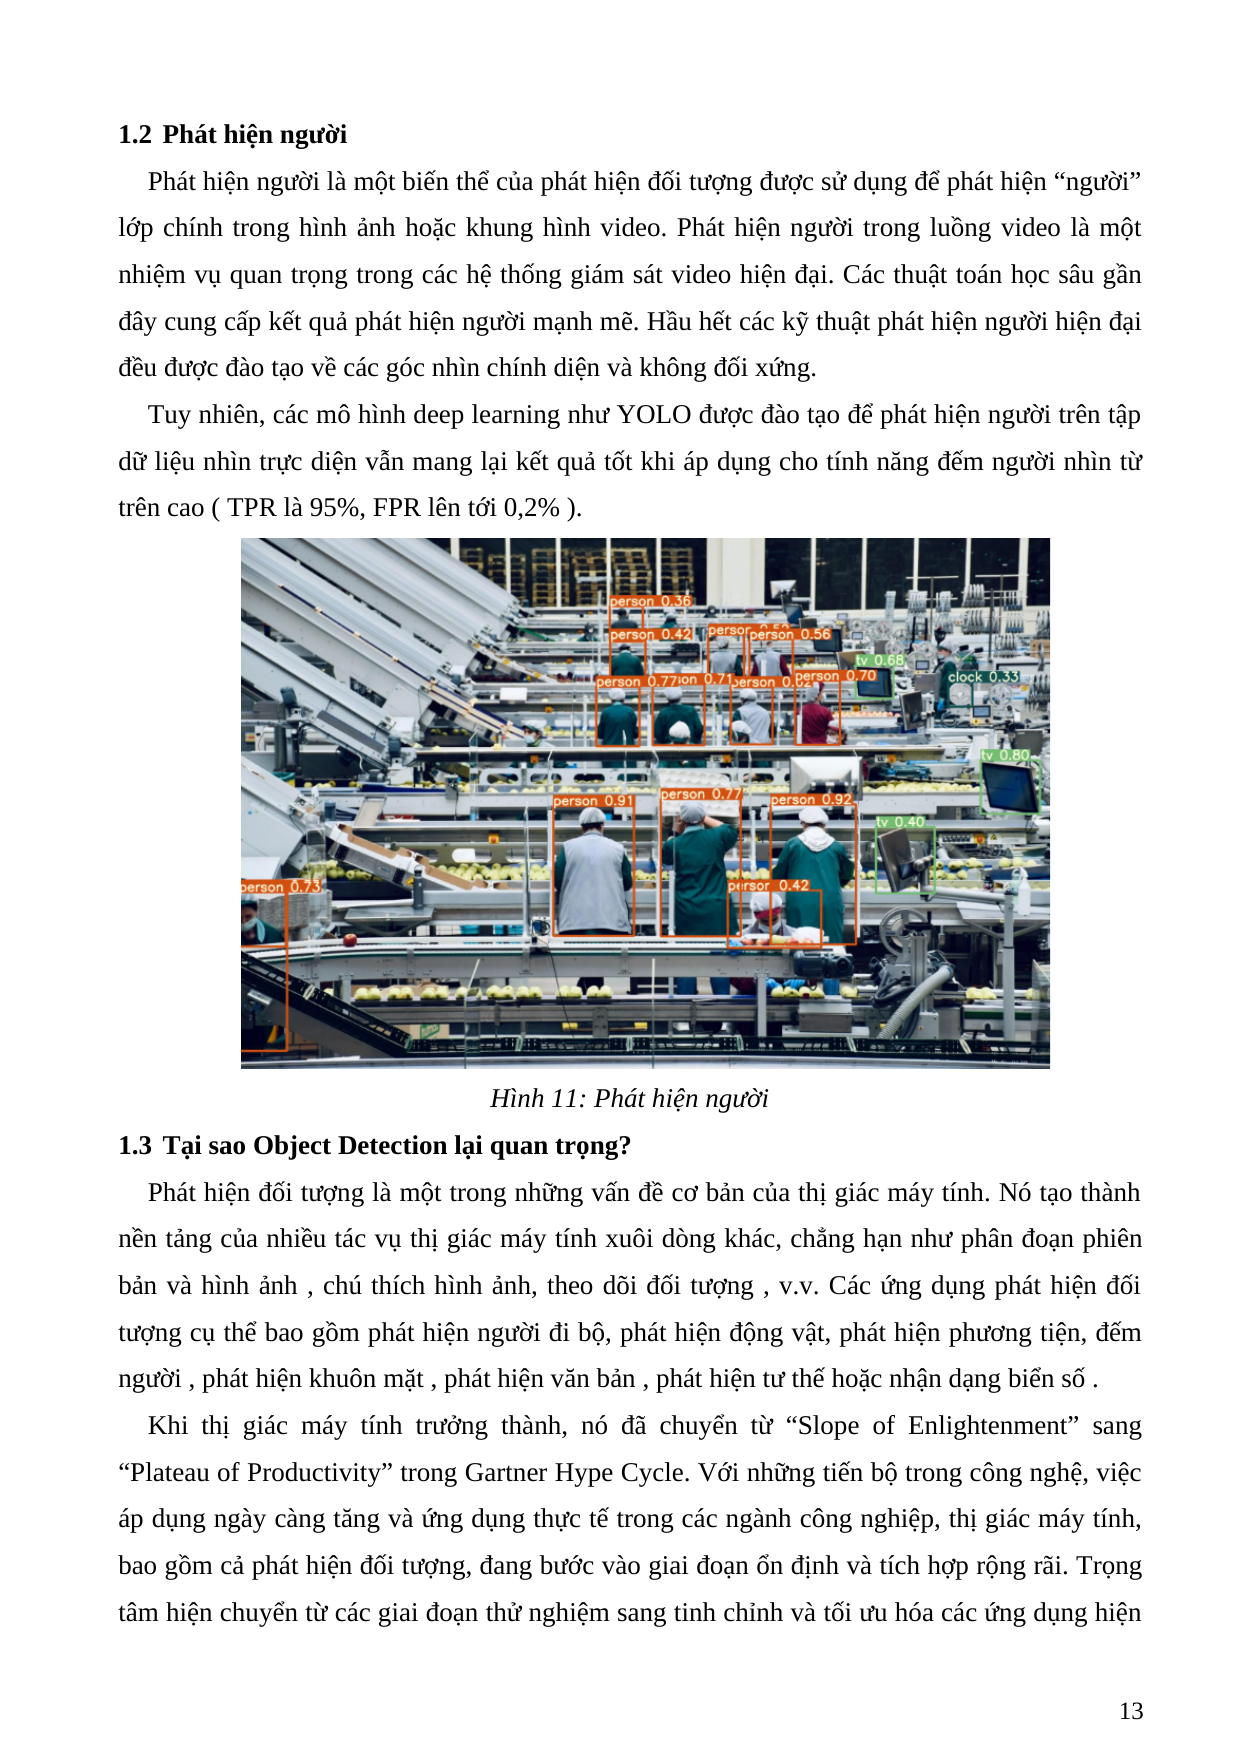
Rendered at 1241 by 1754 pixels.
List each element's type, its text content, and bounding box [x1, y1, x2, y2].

text Phát hiện người là một biến thể của phát hiện đối tượng được sử dụng để phát hiện “người” lớp chính trong hình ảnh hoặc khung hình video. Phát hiện người trong luồng video là một nhiệm vụ quan trọng trong các hệ thống giám sát video hiện đại. Các thuật toán học sâu gần đây cung cấp kết quả phát hiện người mạnh mẽ. Hầu hết các kỹ thuật phát hiện người hiện đại đều được đào tạo về các góc nhìn chính diện và không đối xứng. [118, 165, 1144, 383]
subtitle Phát hiện người [118, 118, 1144, 149]
text Hình 11: Phát hiện người [118, 1082, 1144, 1114]
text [118, 1409, 1144, 1627]
text Phát hiện đối tượng là một trong những vấn đề cơ bản của thị giác máy tính. Nó tạo thành nền tảng của nhiều tác vụ thị giác máy tính xuôi dòng khác, chẳng hạn như phân đoạn phiên bản và hình ảnh , chú thích hình ảnh, theo dõi đối tượng , v.v. Các ứng dụng phát hiện đối tượng cụ thể bao gồm phát hiện người đi bộ, phát hiện động vật, phát hiện phương tiện, đếm người , phát hiện khuôn mặt , phát hiện văn bản , phát hiện tư thế hoặc nhận dạng biển số . [118, 1176, 1144, 1394]
subtitle Tại sao Object Detection lại quan trọng? [118, 1129, 1144, 1160]
text Tuy nhiên, các mô hình deep learning như YOLO được đào tạo để phát hiện người trên tập dữ liệu nhìn trực diện vẫn mang lại kết quả tốt khi áp dụng cho tính năng đếm người nhìn từ trên cao ( TPR là 95%, FPR lên tới 0,2% ). [118, 398, 1144, 523]
picture [241, 538, 1051, 1069]
